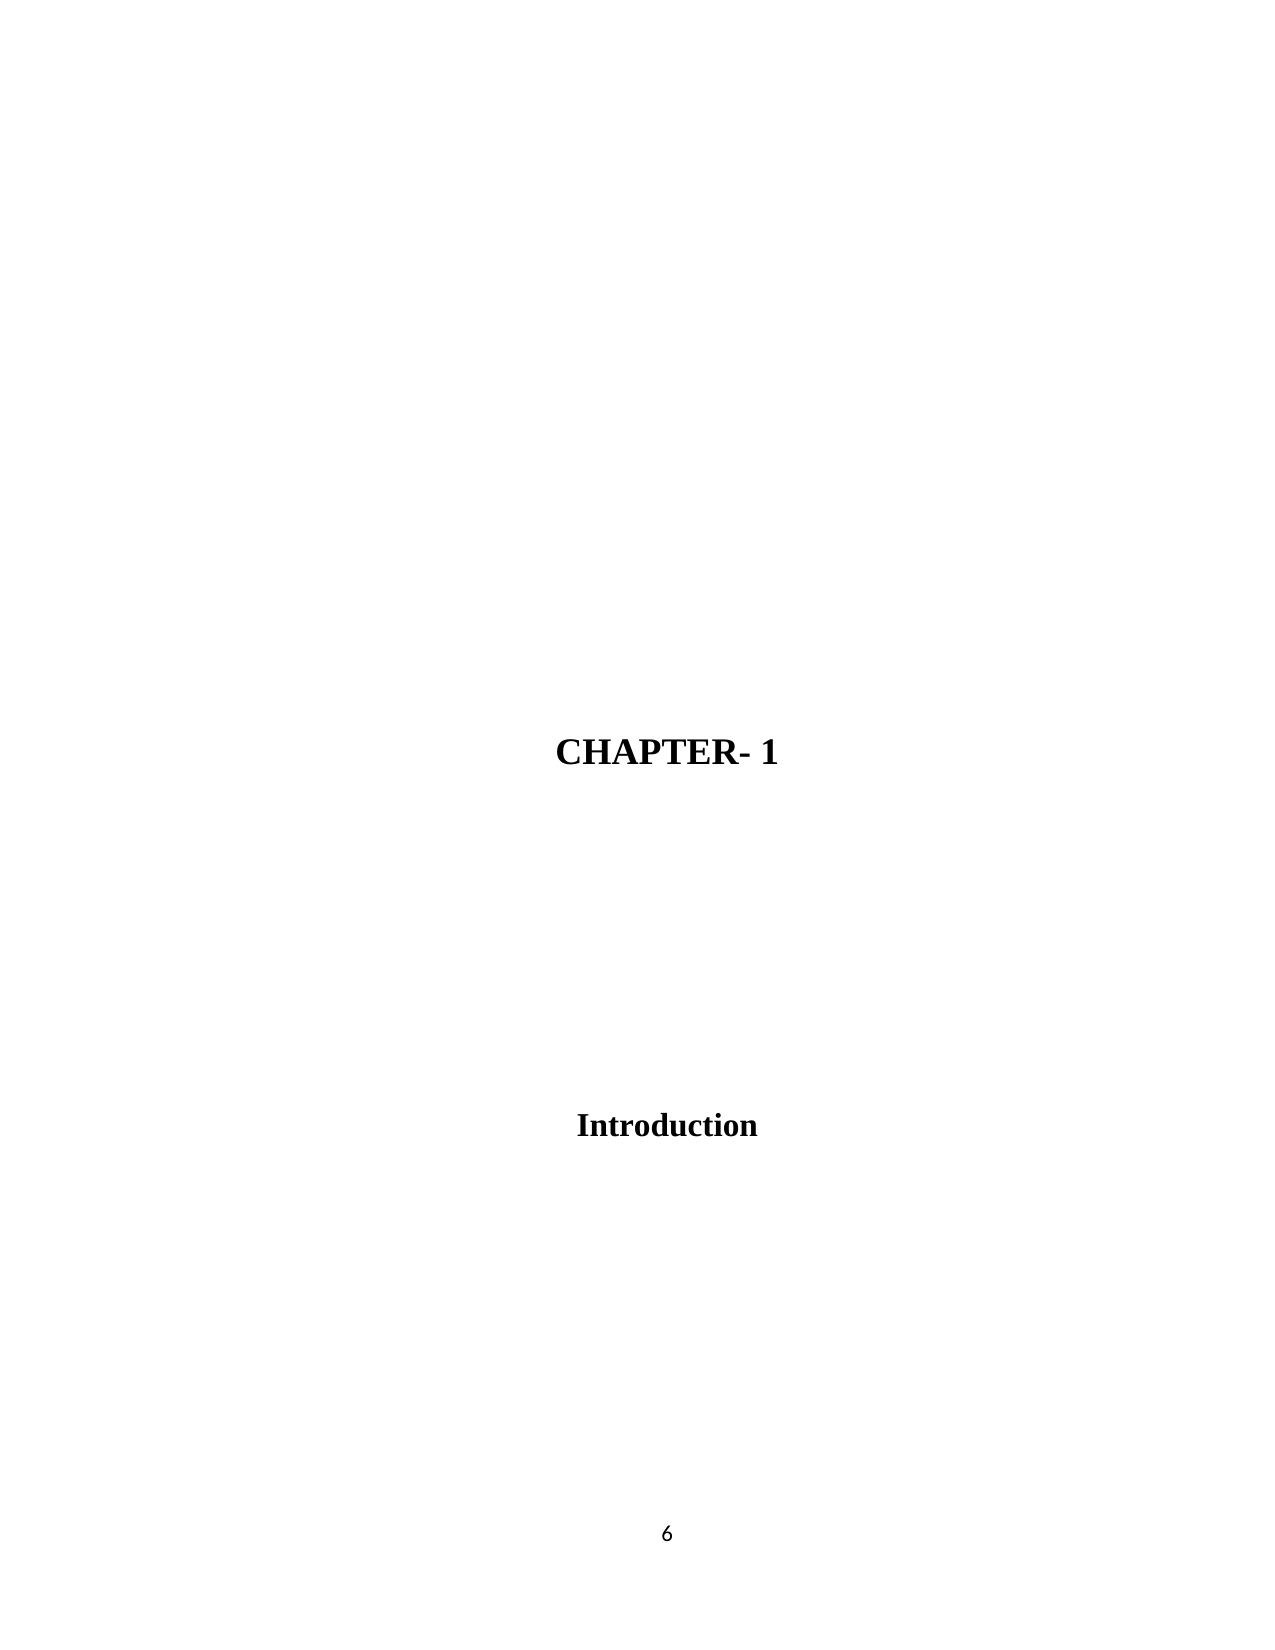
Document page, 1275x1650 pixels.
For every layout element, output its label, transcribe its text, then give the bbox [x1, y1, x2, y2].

text Introduction [177, 1106, 1157, 1144]
text CHAPTER- 1 [177, 729, 1157, 772]
